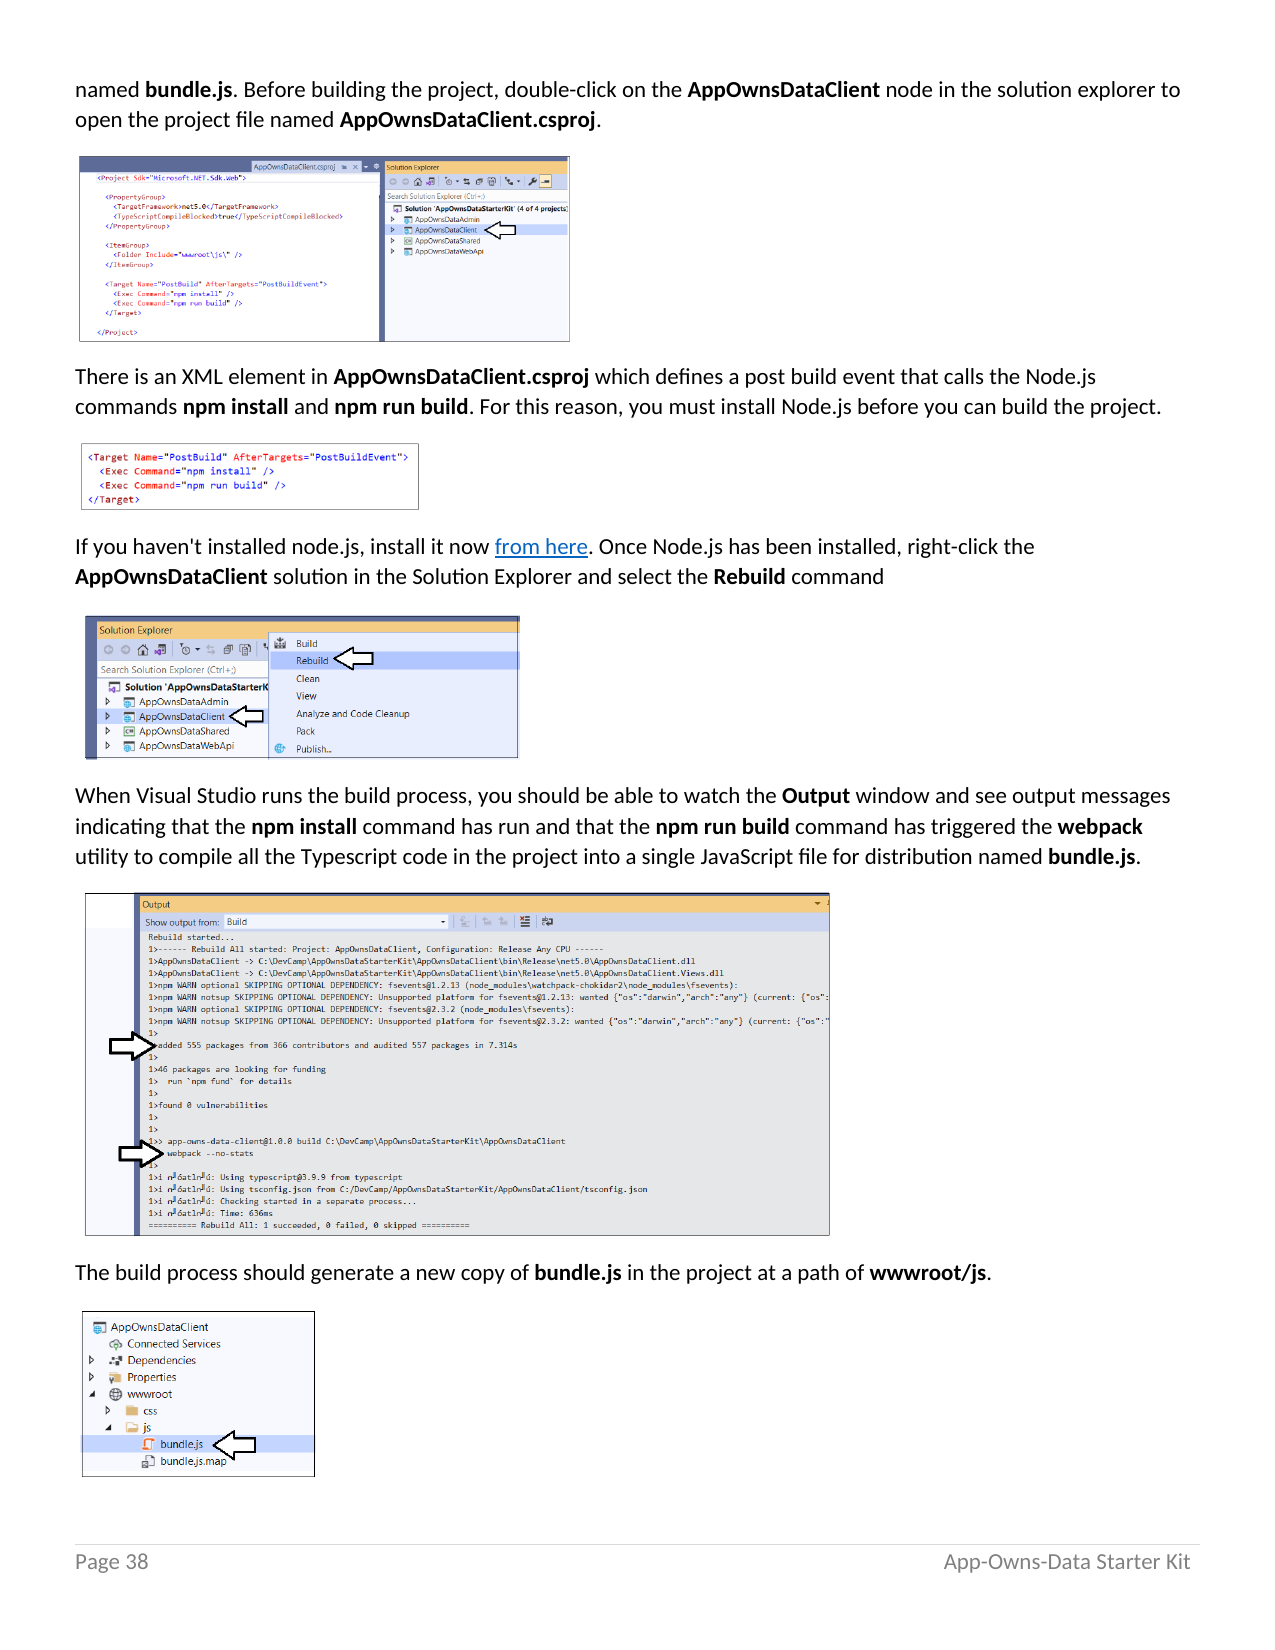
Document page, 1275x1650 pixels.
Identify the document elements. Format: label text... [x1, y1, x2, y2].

picture [75, 609, 524, 763]
picture [75, 152, 575, 344]
picture [75, 439, 423, 514]
text There is an XML element in AppOwnsDataClient.csproj which defines a post build event that calls the Node.js commands npm install and npm run build. For this reason, you must install Node.js before you can build the project. [75, 362, 1200, 420]
picture [75, 888, 834, 1240]
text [75, 75, 1200, 133]
picture [75, 1305, 318, 1482]
text If you haven't installed node.js, install it now from here. Once Node.js has been installed, right-click the AppOwnsDataClient solution in the Solution Explorer and select the Rebuild command [75, 532, 1200, 591]
text When Visual Studio runs the build process, you should be able to watch the Output window and see output messages indicating that the npm install command has run and that the npm run build command has triggered the webpack utility to compile all the Typescript code in the project into a single JavaScript file for distribution named bundle.js. [75, 782, 1200, 870]
text The build process should generate a new copy of bundle.js in the project at a path of wwwroot/js. [75, 1258, 1200, 1287]
